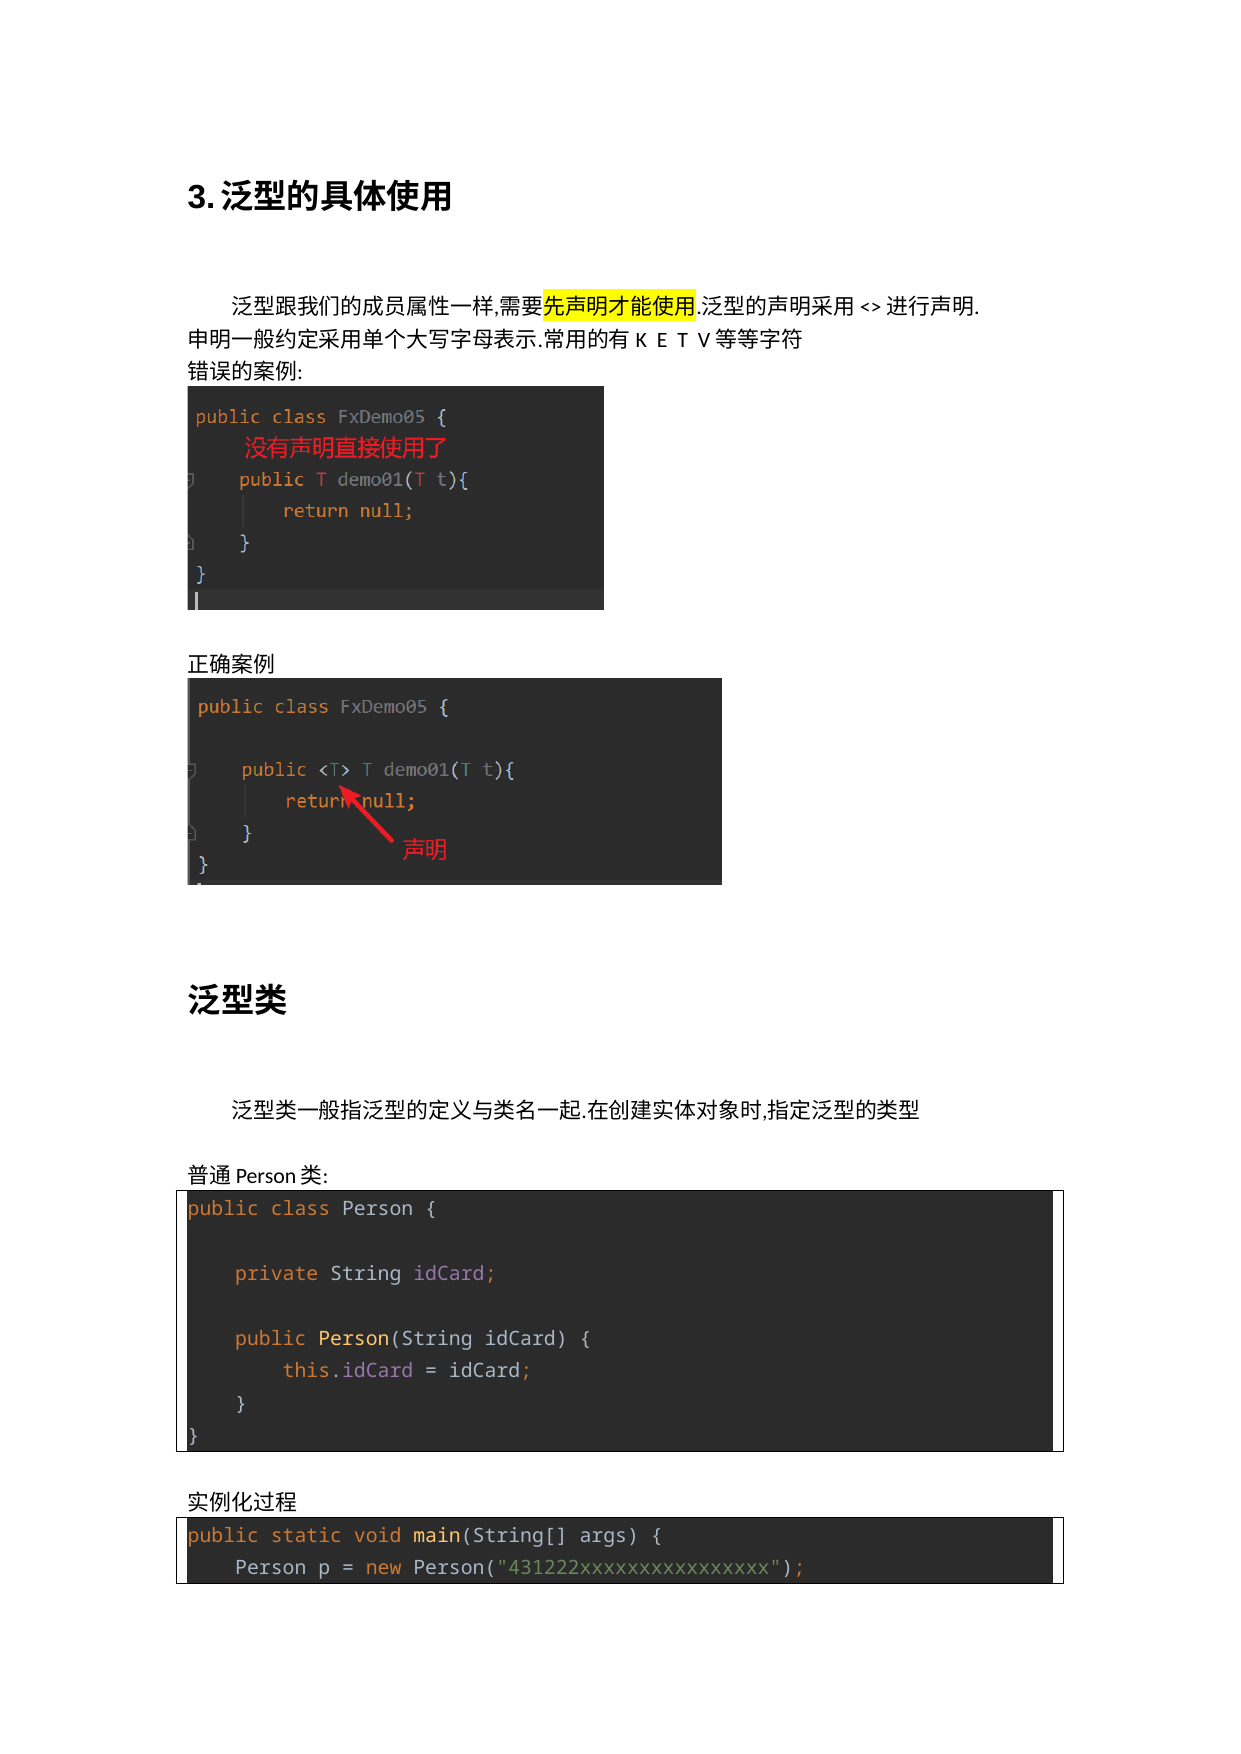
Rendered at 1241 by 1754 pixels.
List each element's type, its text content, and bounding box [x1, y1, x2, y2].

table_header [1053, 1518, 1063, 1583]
text 申明一般约定采用单个大写字母表示.常用的有 K E T V 等等字符 [187, 321, 1053, 354]
text 实例化过程 [187, 1485, 1053, 1517]
picture [187, 386, 604, 610]
text 泛型跟我们的成员属性一样,需要先声明才能使用.泛型的声明采用 <> 进行声明. [696, 289, 1053, 321]
text 错误的案例: [187, 354, 1053, 386]
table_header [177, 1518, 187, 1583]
subtitle 泛型的具体使用 [187, 162, 1053, 227]
text 泛型类一般指泛型的定义与类名一起.在创建实体对象时,指定泛型的类型 [187, 1093, 1053, 1125]
subtitle 泛型类 [187, 966, 1053, 1031]
text 泛型跟我们的成员属性一样,需要先声明才能使用.泛型的声明采用 <> 进行声明. [187, 289, 543, 321]
picture [187, 678, 722, 885]
text 普通Person类: [187, 1158, 1053, 1190]
text 正确案例 [187, 646, 1053, 679]
